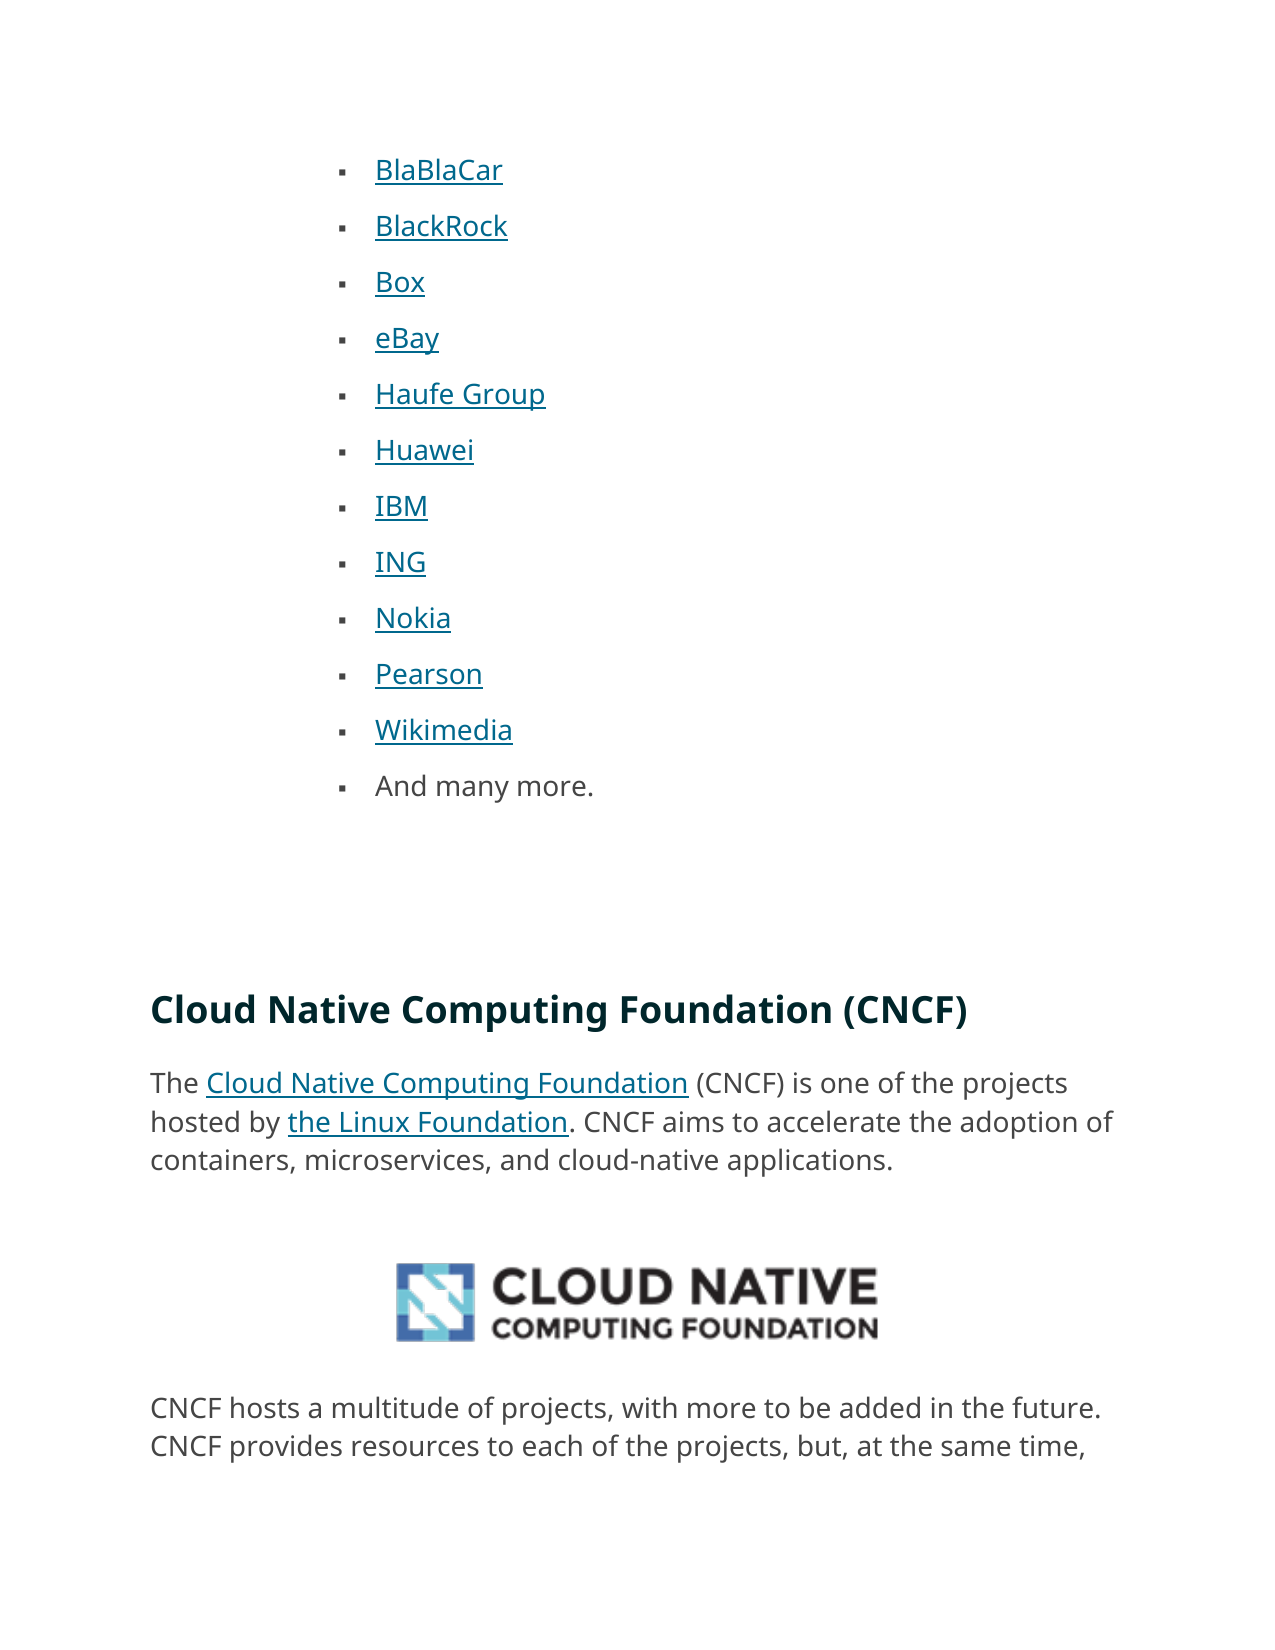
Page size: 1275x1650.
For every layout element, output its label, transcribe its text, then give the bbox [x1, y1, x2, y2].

list Pearson [337, 654, 1125, 693]
subtitle Cloud Native Computing Foundation (CNCF) [150, 983, 1125, 1034]
list ING [337, 542, 1125, 581]
list And many more. [337, 766, 1125, 805]
list Wikimedia [337, 710, 1125, 749]
list IBM [337, 486, 1125, 524]
list Box [337, 262, 1125, 300]
picture [386, 1214, 889, 1353]
list Haufe Group [337, 374, 1125, 412]
list Huawei [337, 430, 1125, 468]
list eBay [337, 318, 1125, 356]
list BlackRock [337, 206, 1125, 244]
list Nokia [337, 598, 1125, 637]
text The Cloud Native Computing Foundation (CNCF) is one of the projects hosted by the Linux Foundation. CNCF aims to accelerate the adoption of containers, microservices, and cloud-native applications. [150, 1064, 1125, 1179]
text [150, 1388, 1125, 1465]
list BlaBlaCar [337, 150, 1125, 188]
